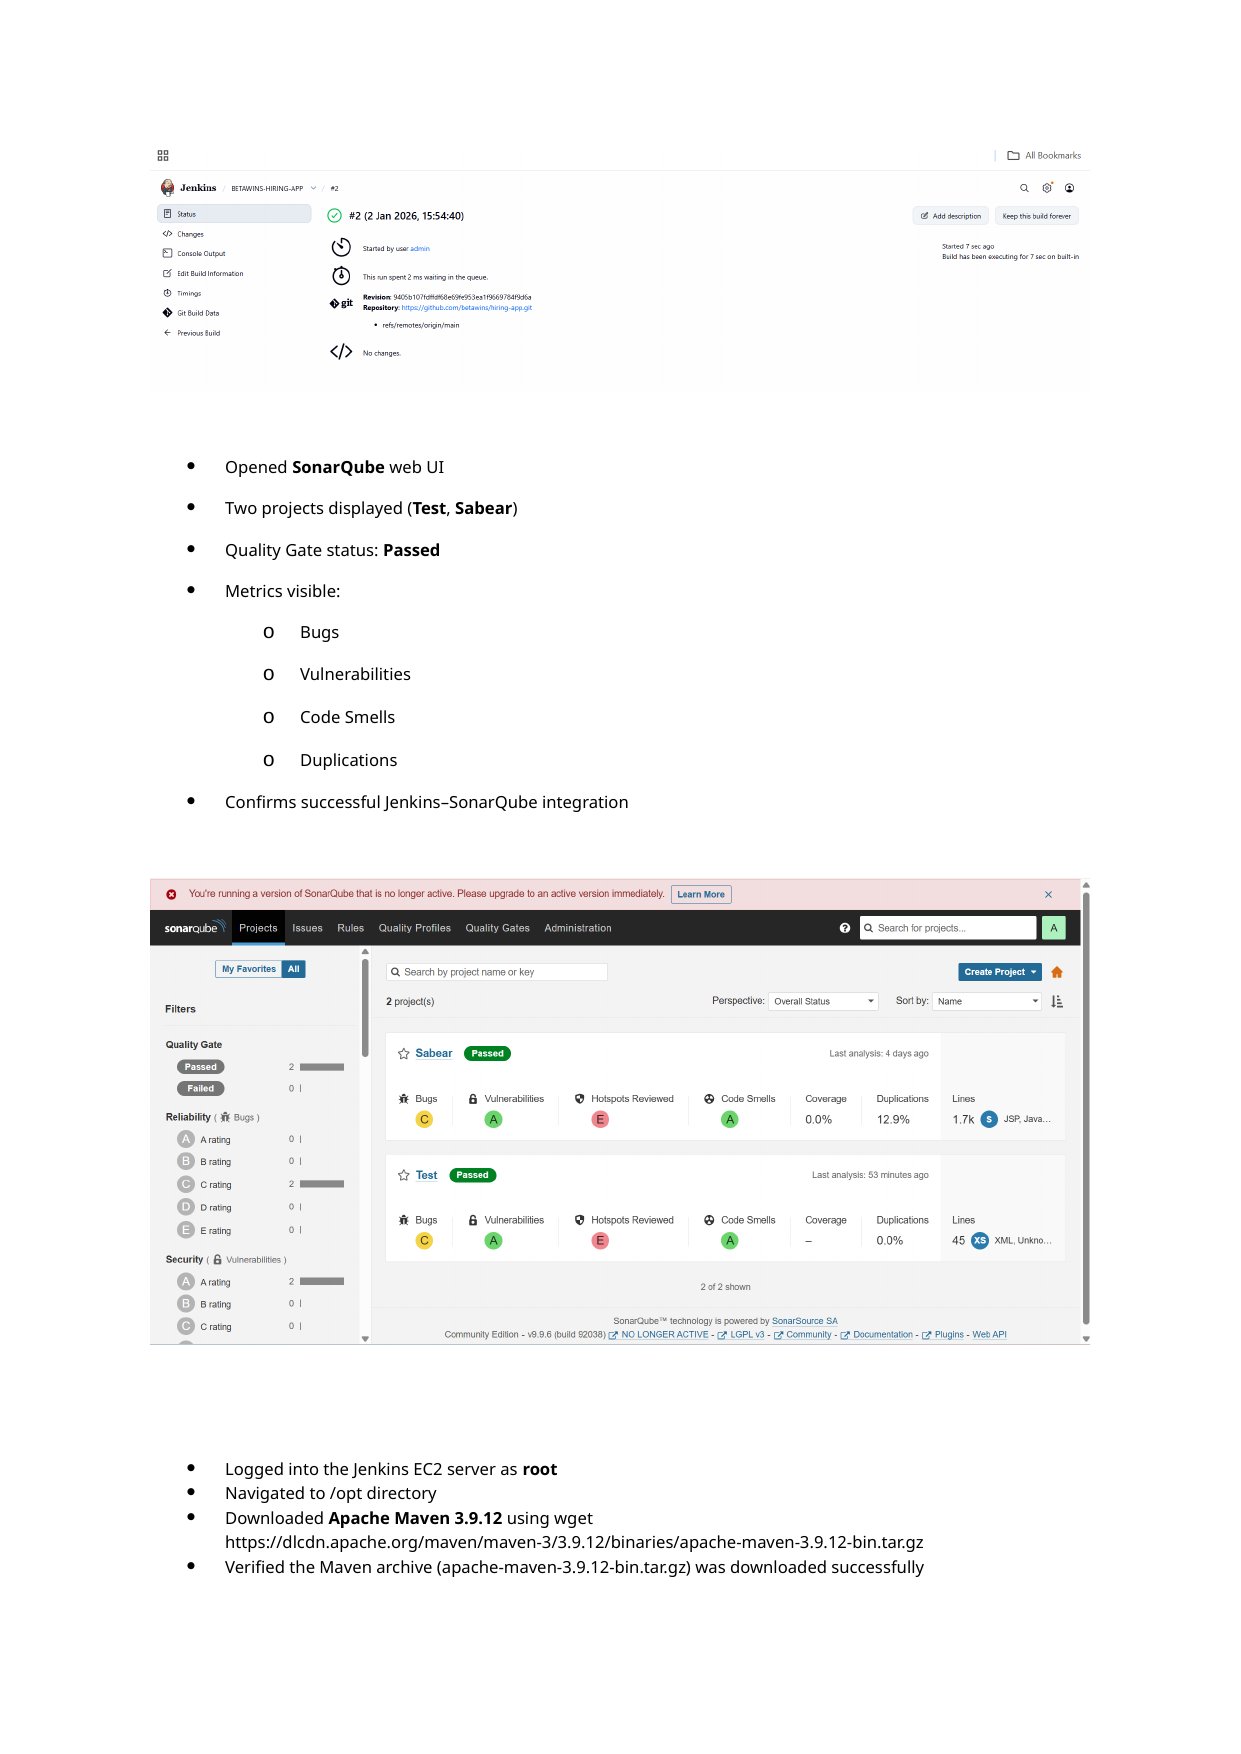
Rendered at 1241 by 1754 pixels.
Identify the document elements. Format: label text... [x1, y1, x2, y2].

list Opened SonarQube web UI [187, 456, 1090, 478]
list Confirms successful Jenkins–SonarQube integration [187, 791, 1090, 813]
list Bugs [262, 620, 1090, 644]
list Duplications [262, 748, 1090, 772]
list Logged into the Jenkins EC2 server as root [187, 1457, 1090, 1480]
list Navigated to /opt directory [187, 1482, 1090, 1504]
picture [150, 878, 1091, 1345]
picture [150, 150, 1091, 391]
list Vulnerabilities [262, 663, 1090, 687]
list Code Smells [262, 706, 1090, 730]
list Verified the Maven archive (apache-maven-3.9.12-bin.tar.gz) was downloaded successfully [187, 1555, 1090, 1578]
list Quality Gate status: Passed [187, 538, 1090, 561]
list Two projects displayed (Test, Sabear) [187, 497, 1090, 520]
list Downloaded Apache Maven 3.9.12 using wget https://dlcdn.apache.org/maven/maven-3/3.9.12/binaries/apache-maven-3.9.12-bin.tar.gz [187, 1506, 1090, 1553]
list Metrics visible: [187, 579, 1090, 602]
